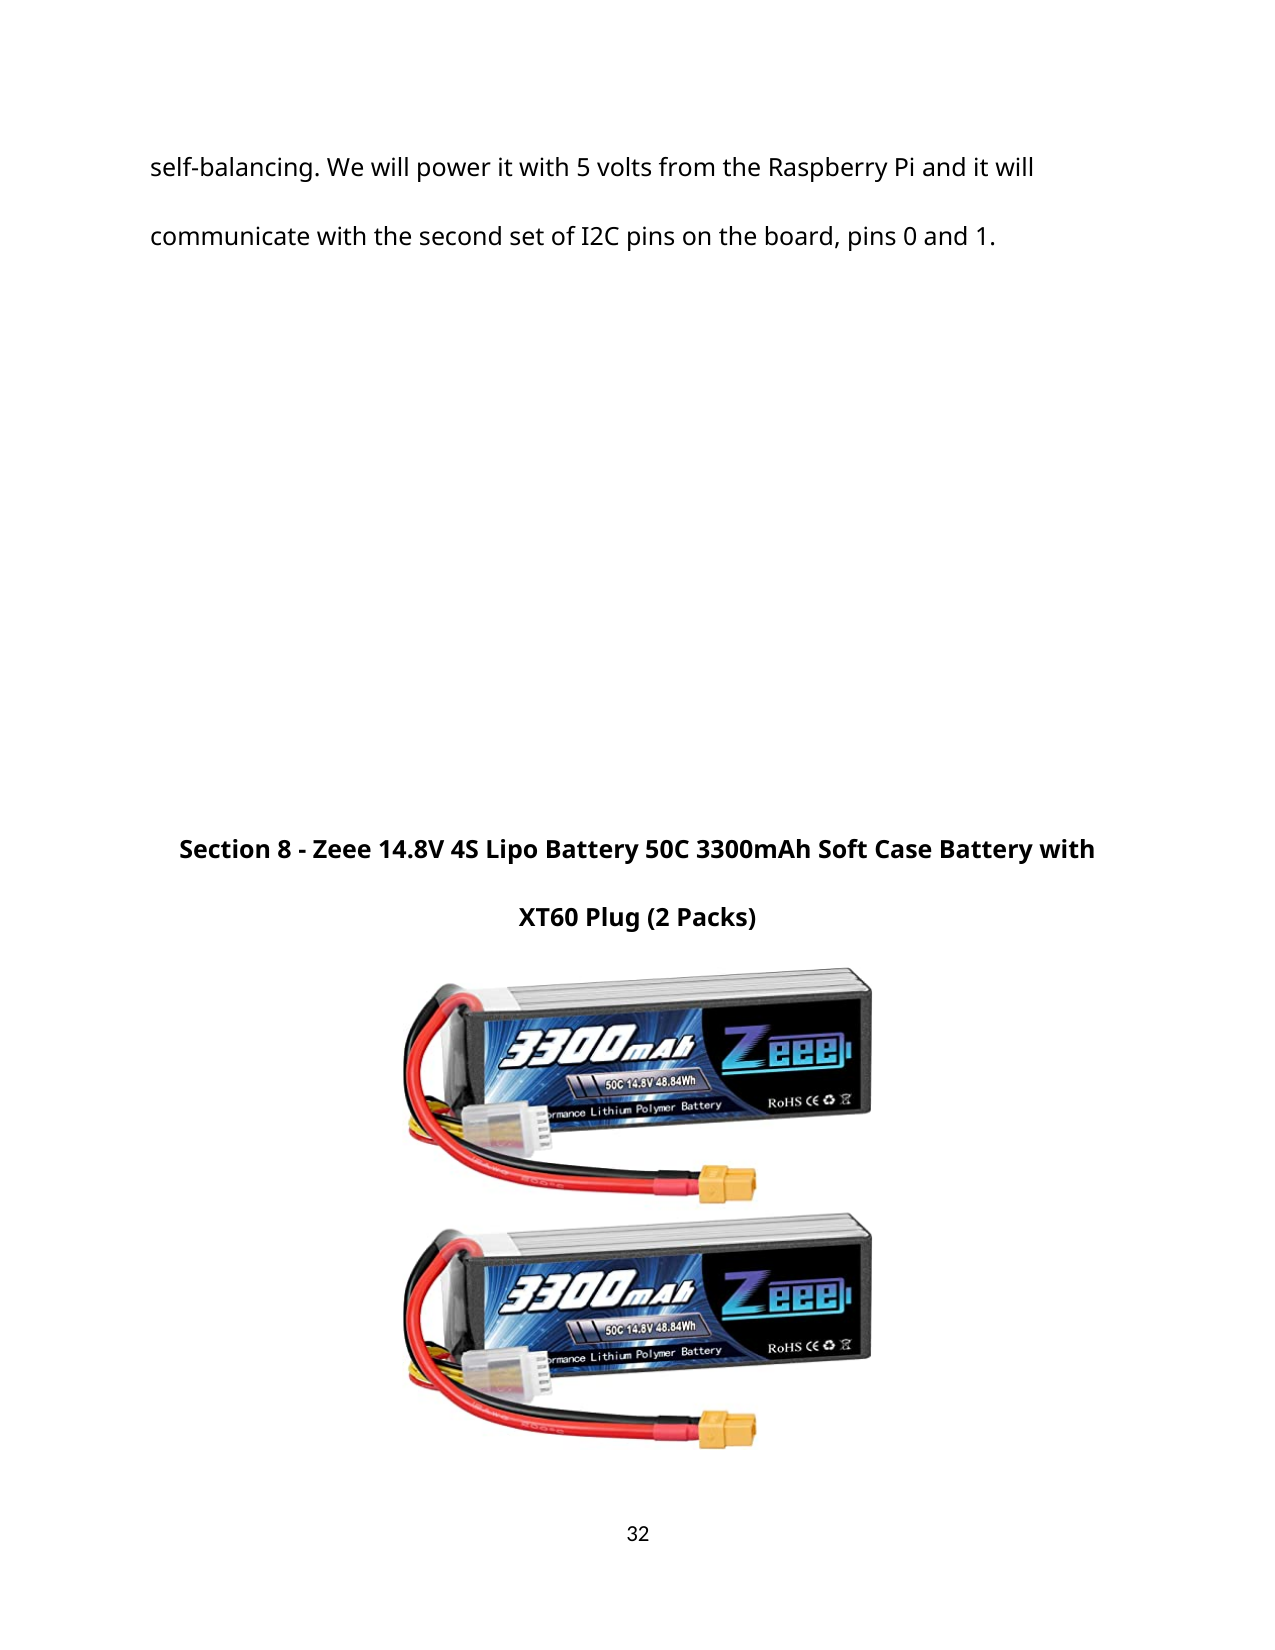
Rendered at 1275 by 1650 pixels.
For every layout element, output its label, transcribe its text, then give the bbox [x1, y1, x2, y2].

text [150, 150, 1125, 252]
picture [402, 967, 873, 1450]
text Section 8 - Zeee 14.8V 4S Lipo Battery 50C 3300mAh Soft Case Battery with XT60 Plug (2 Packs) [150, 831, 1125, 933]
